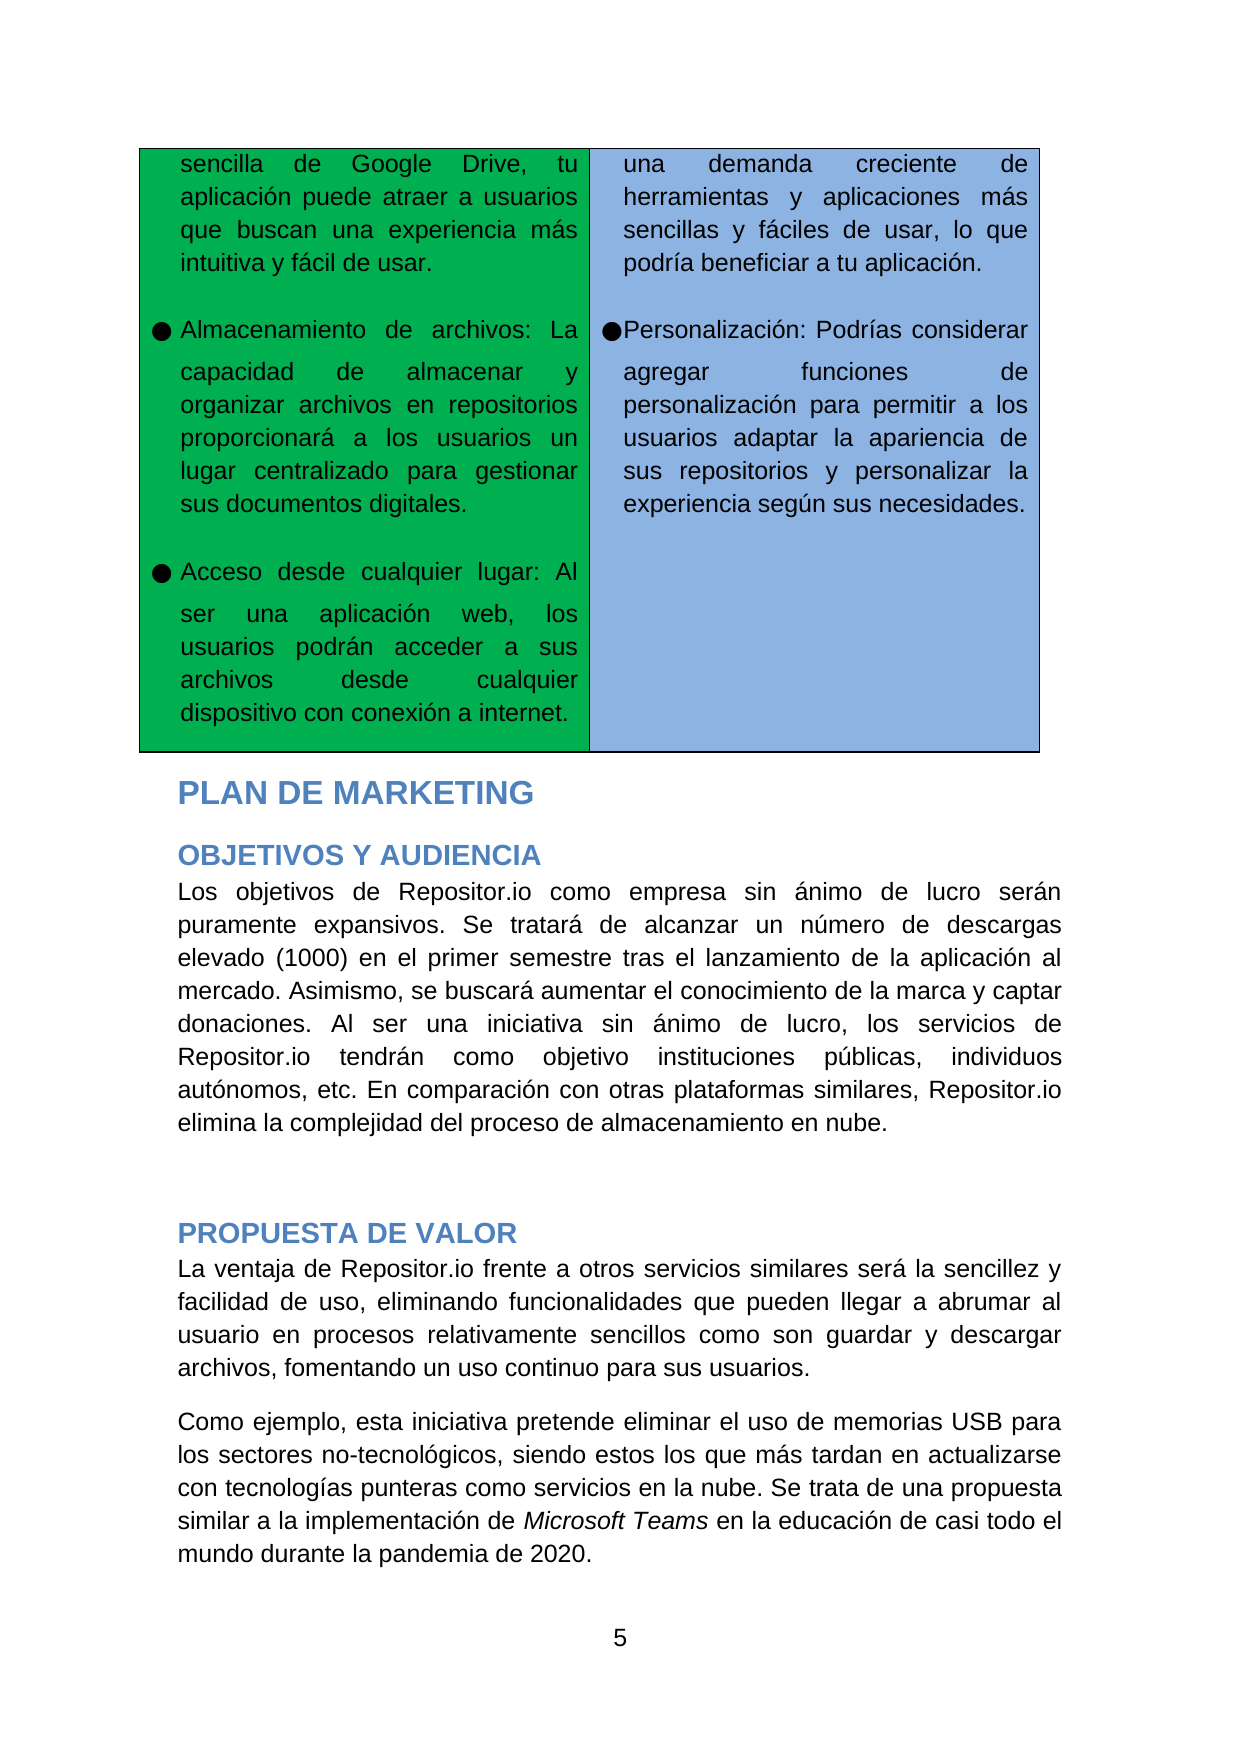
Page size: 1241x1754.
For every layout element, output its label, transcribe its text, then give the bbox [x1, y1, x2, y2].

text Como ejemplo, esta iniciativa pretende eliminar el uso de memorias USB para los sectores no-tecnológicos, siendo estos los que más tardan en actualizarse con tecnologías punteras como servicios en la nube. Se trata de una propuesta similar a la implementación de Microsoft Teams en la educación de casi todo el mundo durante la pandemia de 2020. [177, 1407, 1063, 1568]
subtitle PLAN DE MARKETING [177, 773, 1063, 812]
text Los objetivos de Repositor.io como empresa sin ánimo de lucro serán puramente expansivos. Se tratará de alcanzar un número de descargas elevado (1000) en el primer semestre tras el lanzamiento de la aplicación al mercado. Asimismo, se buscará aumentar el conocimiento de la marca y captar donaciones. Al ser una iniciativa sin ánimo de lucro, los servicios de Repositor.io tendrán como objetivo instituciones públicas, individuos autónomos, etc. En comparación con otras plataformas similares, Repositor.io elimina la complejidad del proceso de almacenamiento en nube. [177, 877, 1063, 1137]
subtitle OBJETIVOS Y AUDIENCIA [177, 838, 1063, 872]
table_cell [140, 149, 589, 751]
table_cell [590, 149, 1039, 751]
subtitle PROPUESTA DE VALOR [177, 1216, 1063, 1249]
text La ventaja de Repositor.io frente a otros servicios similares será la sencillez y facilidad de uso, eliminando funcionalidades que pueden llegar a abrumar al usuario en procesos relativamente sencillos como son guardar y descargar archivos, fomentando un uso continuo para sus usuarios. [177, 1254, 1063, 1382]
